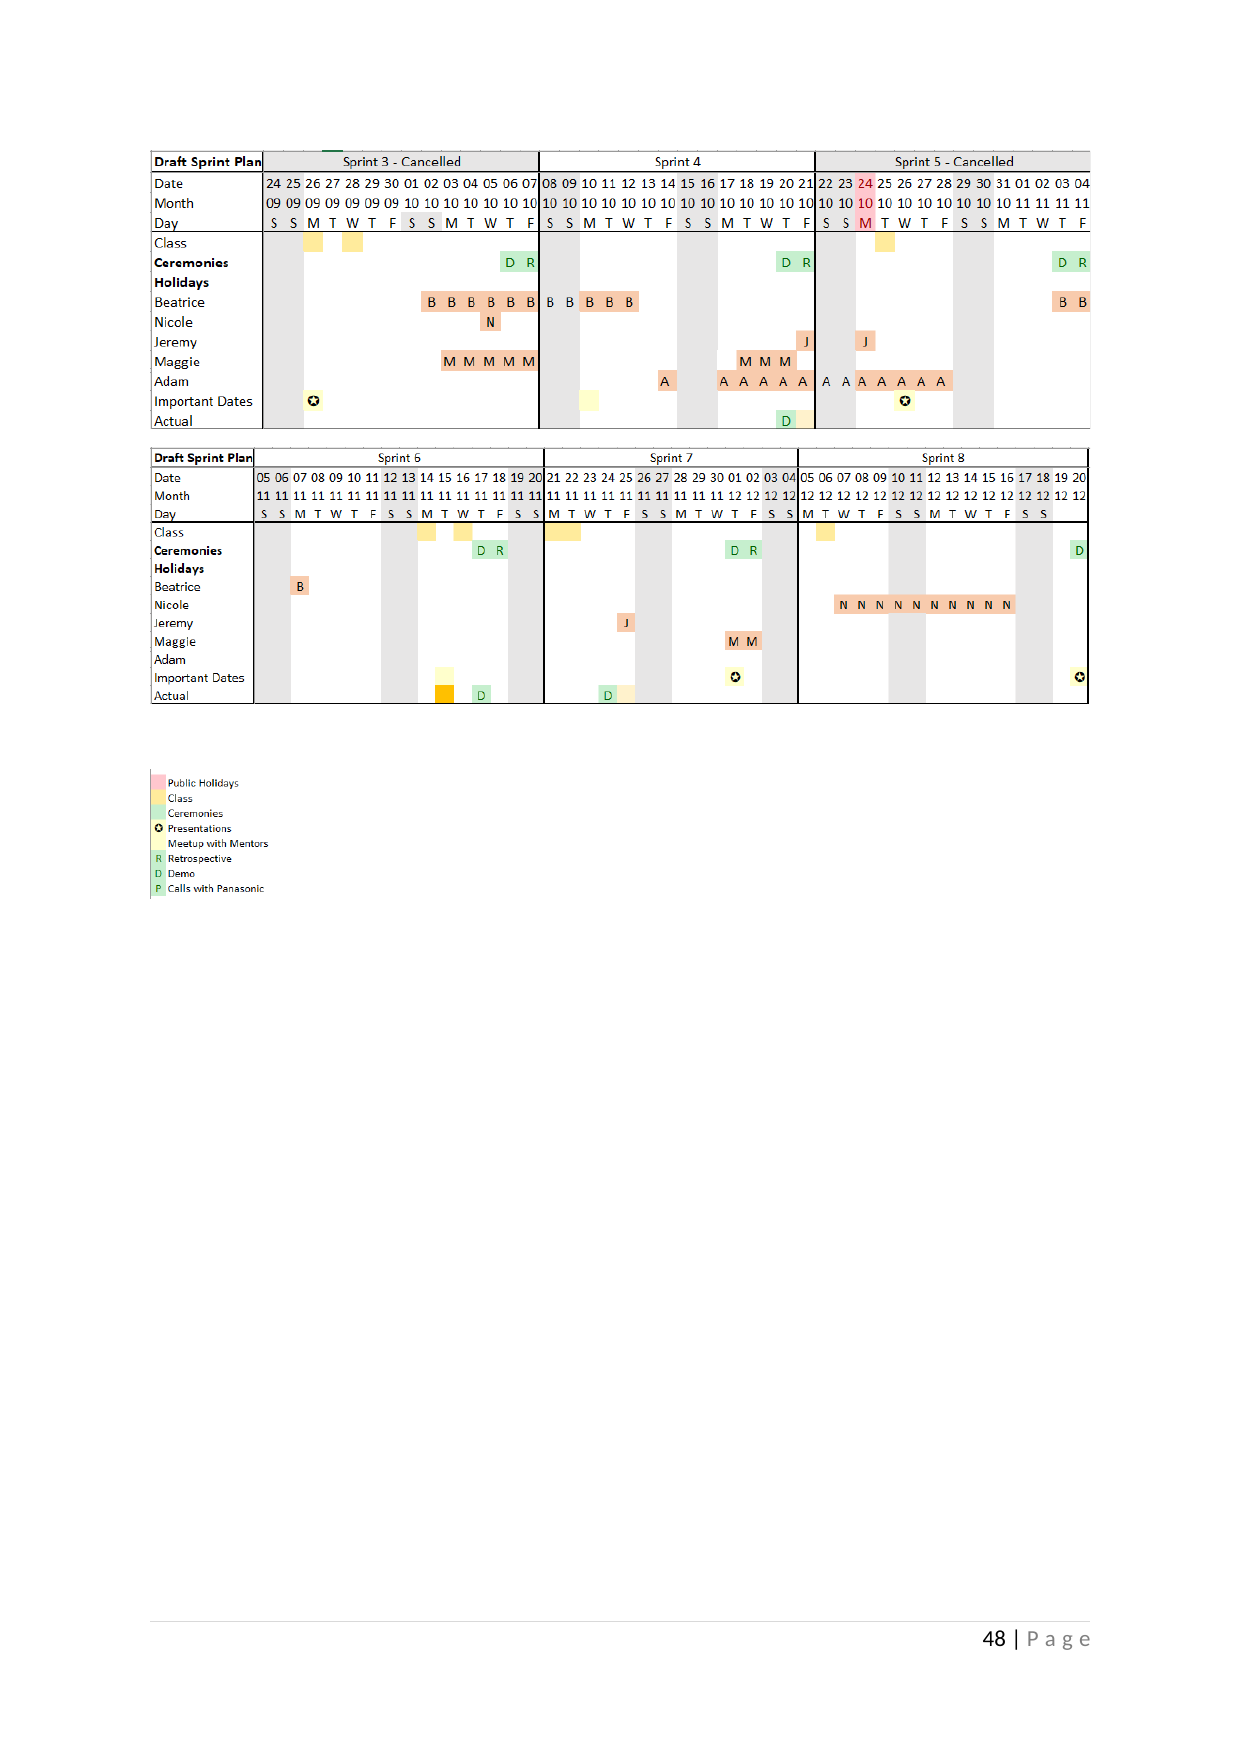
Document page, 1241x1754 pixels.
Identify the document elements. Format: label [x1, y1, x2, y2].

picture [150, 447, 1091, 704]
picture [150, 150, 1091, 429]
picture [150, 769, 279, 899]
